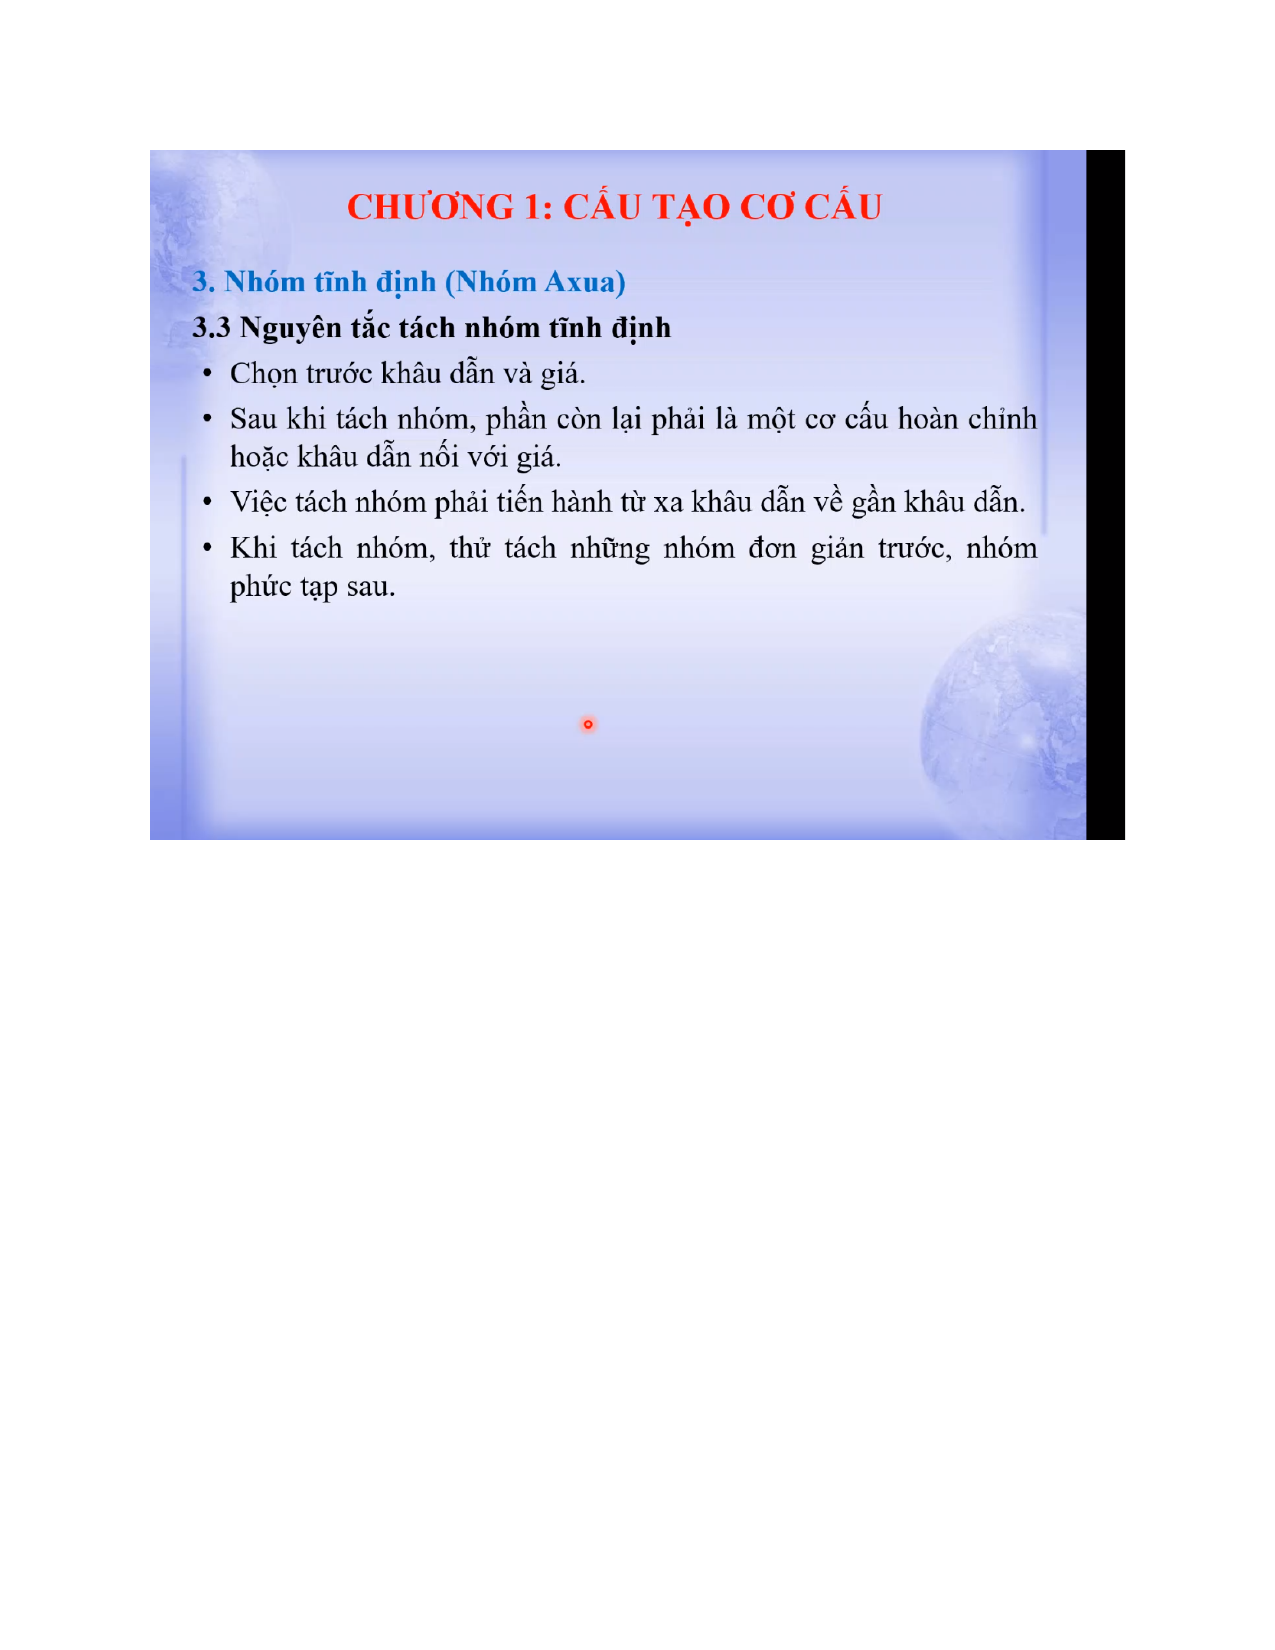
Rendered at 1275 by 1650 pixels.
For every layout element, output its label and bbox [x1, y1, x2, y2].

picture [150, 150, 1125, 840]
